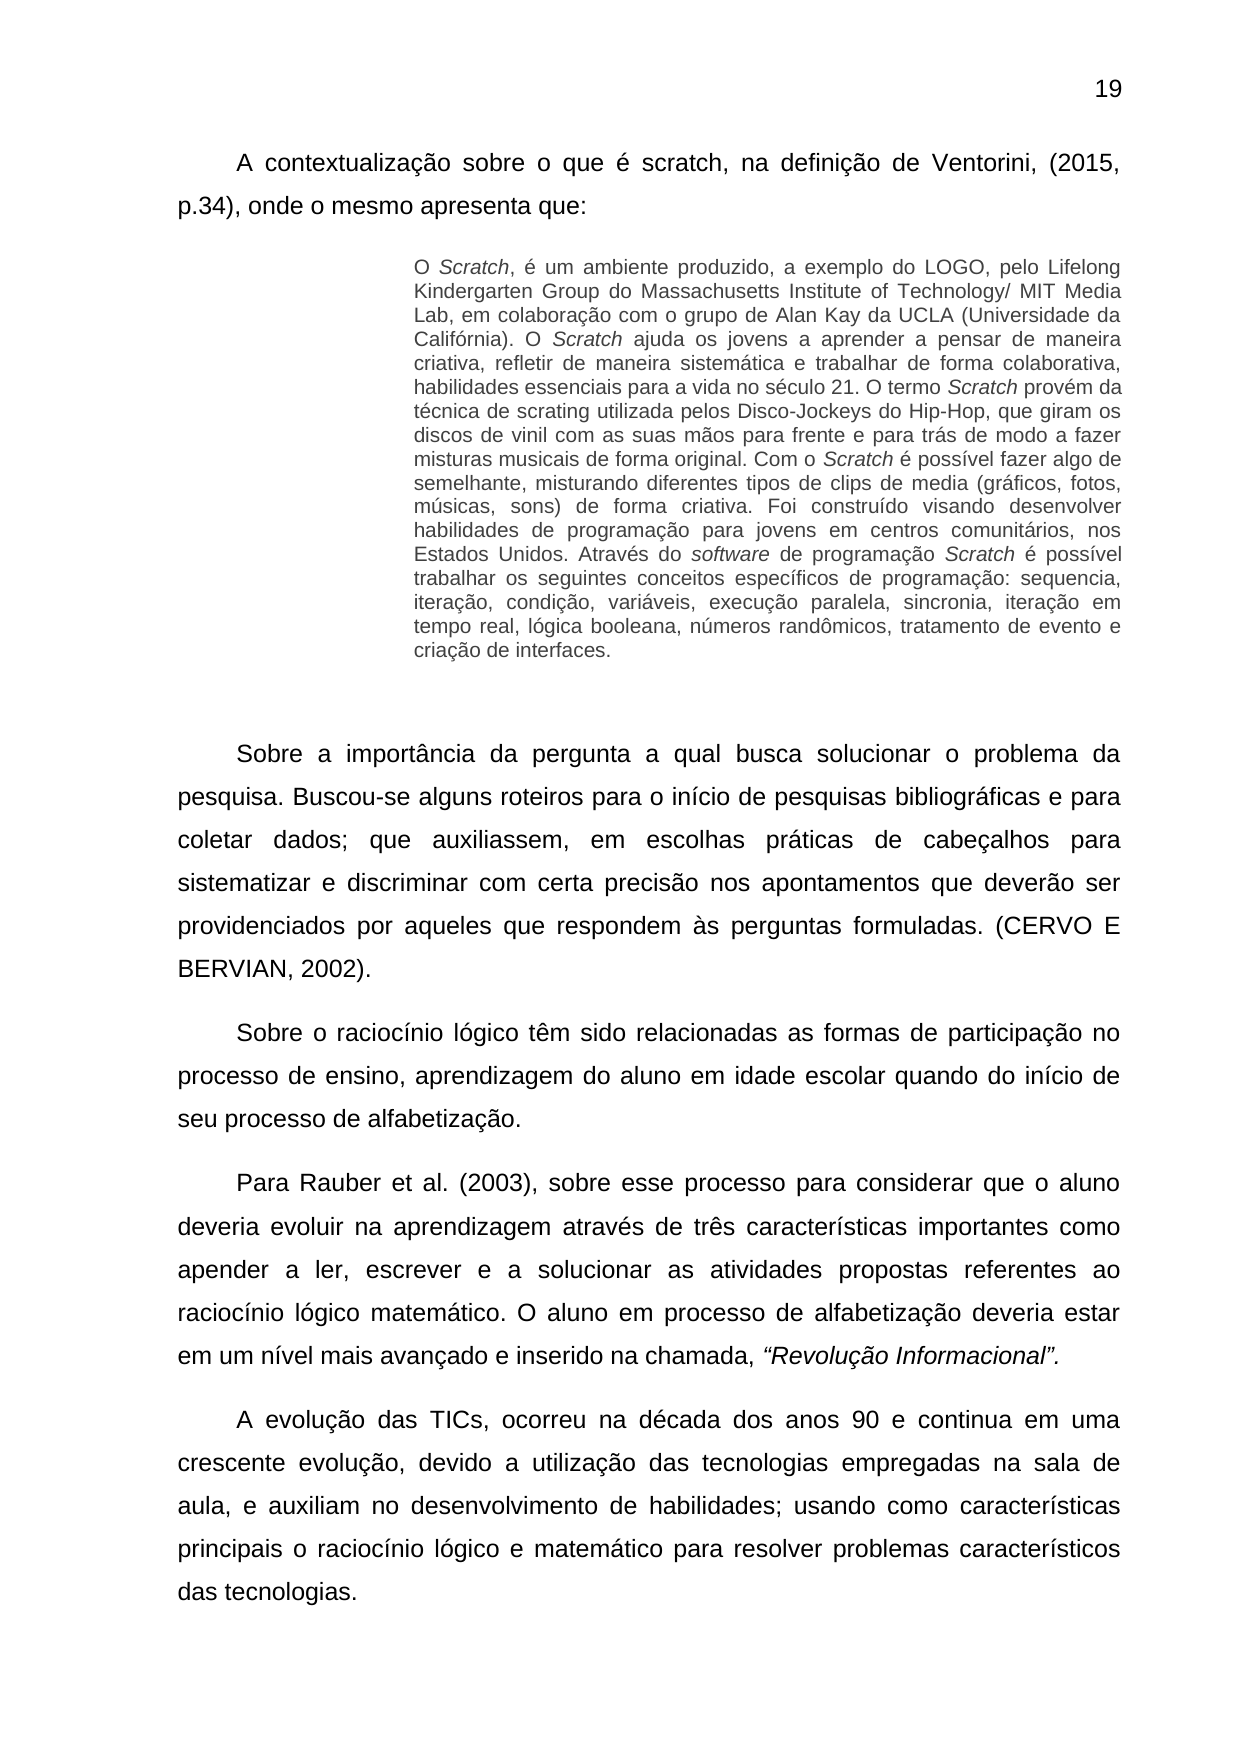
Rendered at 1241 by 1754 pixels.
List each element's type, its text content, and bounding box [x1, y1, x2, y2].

text Sobre a importância da pergunta a qual busca solucionar o problema da pesquisa. Buscou-se alguns roteiros para o início de pesquisas bibliográficas e para coletar dados; que auxiliassem, em escolhas práticas de cabeçalhos para sistematizar e discriminar com certa precisão nos apontamentos que deverão ser providenciados por aqueles que respondem às perguntas formuladas. (CERVO E BERVIAN, 2002). [177, 738, 1122, 983]
text Sobre o raciocínio lógico têm sido relacionadas as formas de participação no processo de ensino, aprendizagem do aluno em idade escolar quando do início de seu processo de alfabetização. [177, 1018, 1122, 1133]
text A contextualização sobre o que é scratch, na definição de Ventorini, (2015, p.34), onde o mesmo apresenta que: [177, 148, 1122, 219]
text Para Rauber et al. (2003), sobre esse processo para considerar que o aluno deveria evoluir na aprendizagem através de três características importantes como apender a ler, escrever e a solucionar as atividades propostas referentes ao raciocínio lógico matemático. O aluno em processo de alfabetização deveria estar em um nível mais avançado e inserido na chamada, “Revolução Informacional”. [177, 1168, 1122, 1369]
text O Scratch, é um ambiente produzido, a exemplo do LOGO, pelo Lifelong Kindergarten Group do Massachusetts Institute of Technology/ MIT Media Lab, em colaboração com o grupo de Alan Kay da UCLA (Universidade da Califórnia). O Scratch ajuda os jovens a aprender a pensar de maneira criativa, refletir de maneira sistemática e trabalhar de forma colaborativa, habilidades essenciais para a vida no século 21. O termo Scratch provém da técnica de scrating utilizada pelos Disco-Jockeys do Hip-Hop, que giram os discos de vinil com as suas mãos para frente e para trás de modo a fazer misturas musicais de forma original. Com o Scratch é possível fazer algo de semelhante, misturando diferentes tipos de clips de media (gráficos, fotos, músicas, sons) de forma criativa. Foi construído visando desenvolver habilidades de programação para jovens em centros comunitários, nos Estados Unidos. Através do software de programação Scratch é possível trabalhar os seguintes conceitos específicos de programação: sequencia, iteração, condição, variáveis, execução paralela, sincronia, iteração em tempo real, lógica booleana, números randômicos, tratamento de evento e criação de interfaces. [413, 255, 1122, 662]
text A evolução das TICs, ocorreu na década dos anos 90 e continua em uma crescente evolução, devido a utilização das tecnologias empregadas na sala de aula, e auxiliam no desenvolvimento de habilidades; usando como características principais o raciocínio lógico e matemático para resolver problemas característicos das tecnologias. [177, 1405, 1122, 1606]
